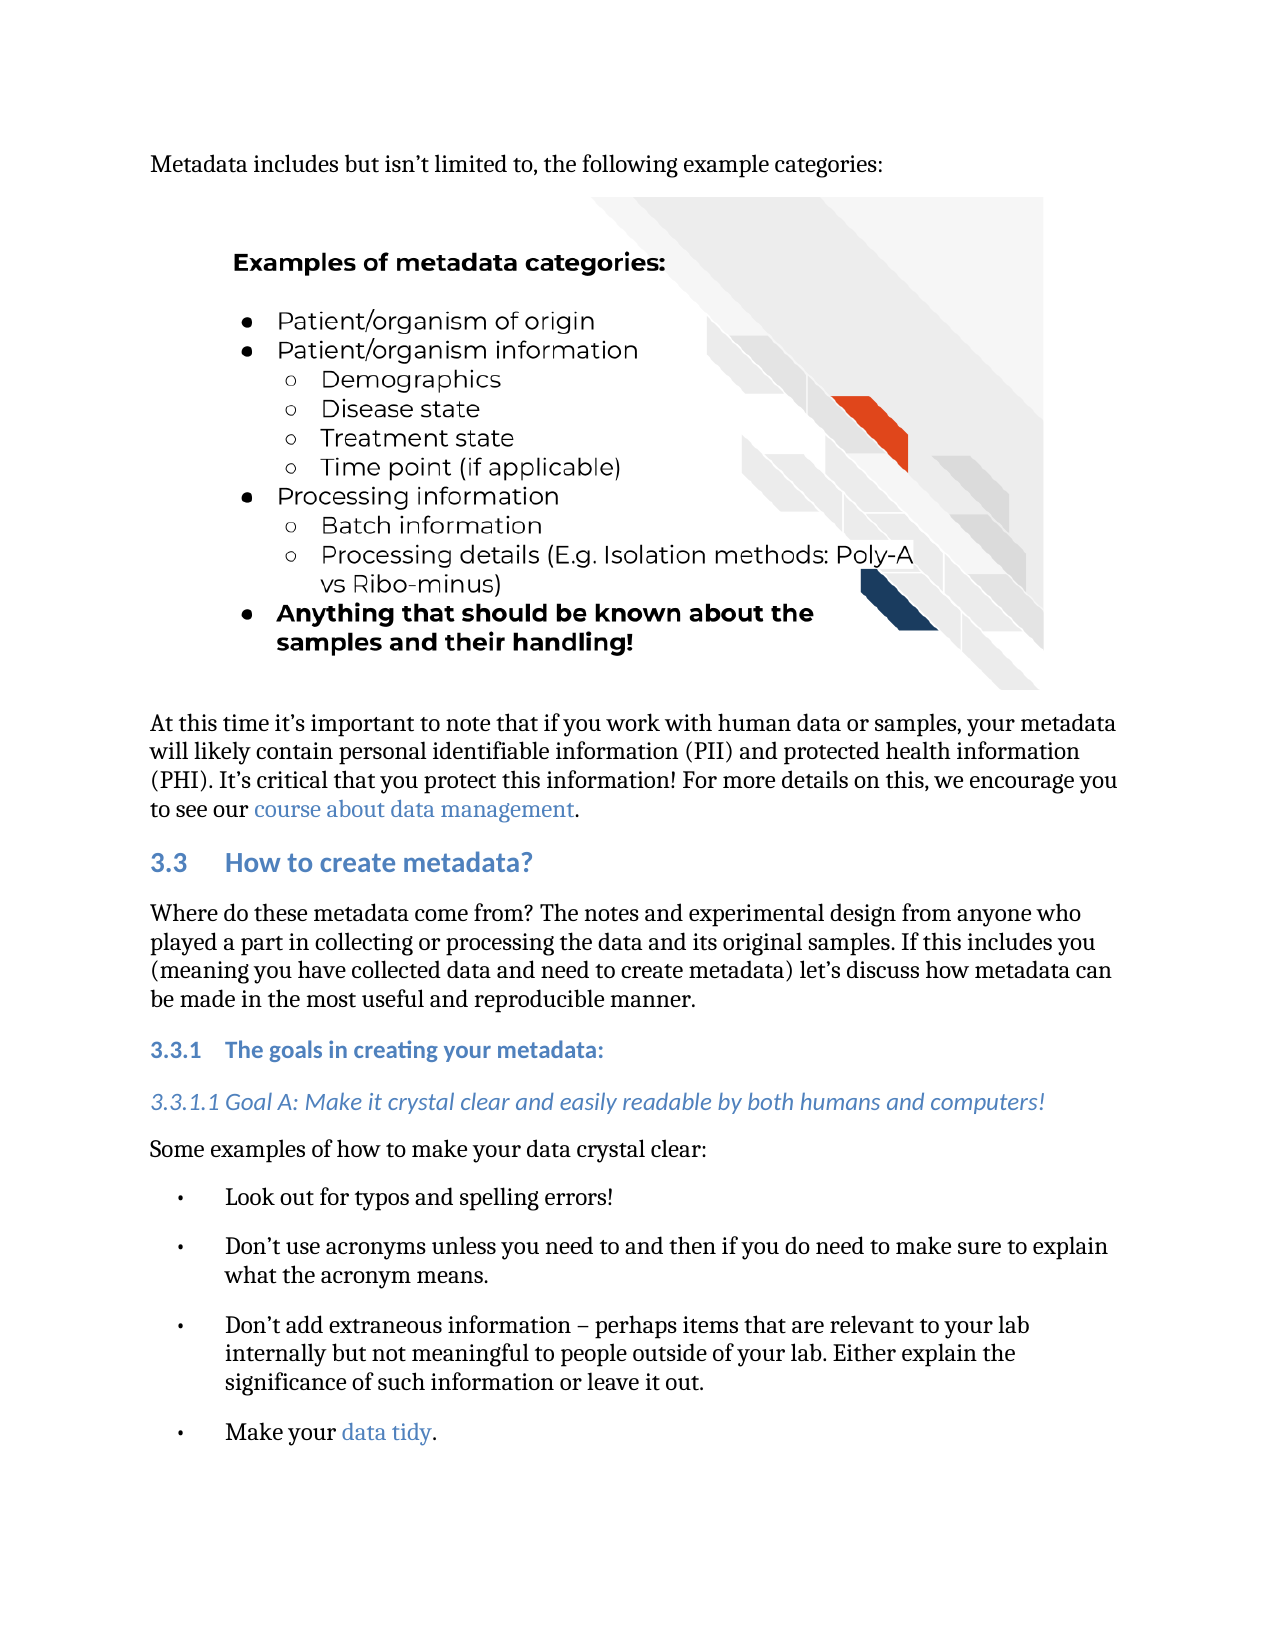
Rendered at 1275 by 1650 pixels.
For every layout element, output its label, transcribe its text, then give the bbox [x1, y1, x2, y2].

subtitle 3.3 How to create metadata? [150, 844, 1125, 880]
list Don’t add extraneous information – perhaps items that are relevant to your lab internally but not meaningful to people outside of your lab. Either explain the significance of such information or leave it out. [175, 1311, 1125, 1397]
list Don’t use acronyms unless you need to and then if you do need to make sure to explain what the acronym means. [175, 1232, 1125, 1290]
text Metadata includes but isn’t limited to, the following example categories: [150, 150, 1125, 179]
text Where do these metadata come from? The notes and experimental design from anyone who played a part in collecting or processing the data and its original samples. If this includes you (meaning you have collected data and need to create metadata) let’s discuss how metadata can be made in the most useful and reproducible manner. [150, 899, 1125, 1014]
text Some examples of how to make your data crystal clear: [150, 1135, 1125, 1164]
list Make your data tidy. [175, 1418, 1125, 1446]
subtitle 3.3.1 The goals in creating your metadata: [150, 1034, 1125, 1065]
subtitle 3.3.1.1 Goal A: Make it crystal clear and easily readable by both humans and computers! [150, 1086, 1125, 1116]
picture [168, 197, 1044, 690]
list Look out for typos and spelling errors! [175, 1183, 1125, 1211]
text At this time it’s important to note that if you work with human data or samples, your metadata will likely contain personal identifiable information (PII) and protected health information (PHI). It’s critical that you protect this information! For more details on this, we encourage you to see our course about data management. [150, 708, 1125, 823]
